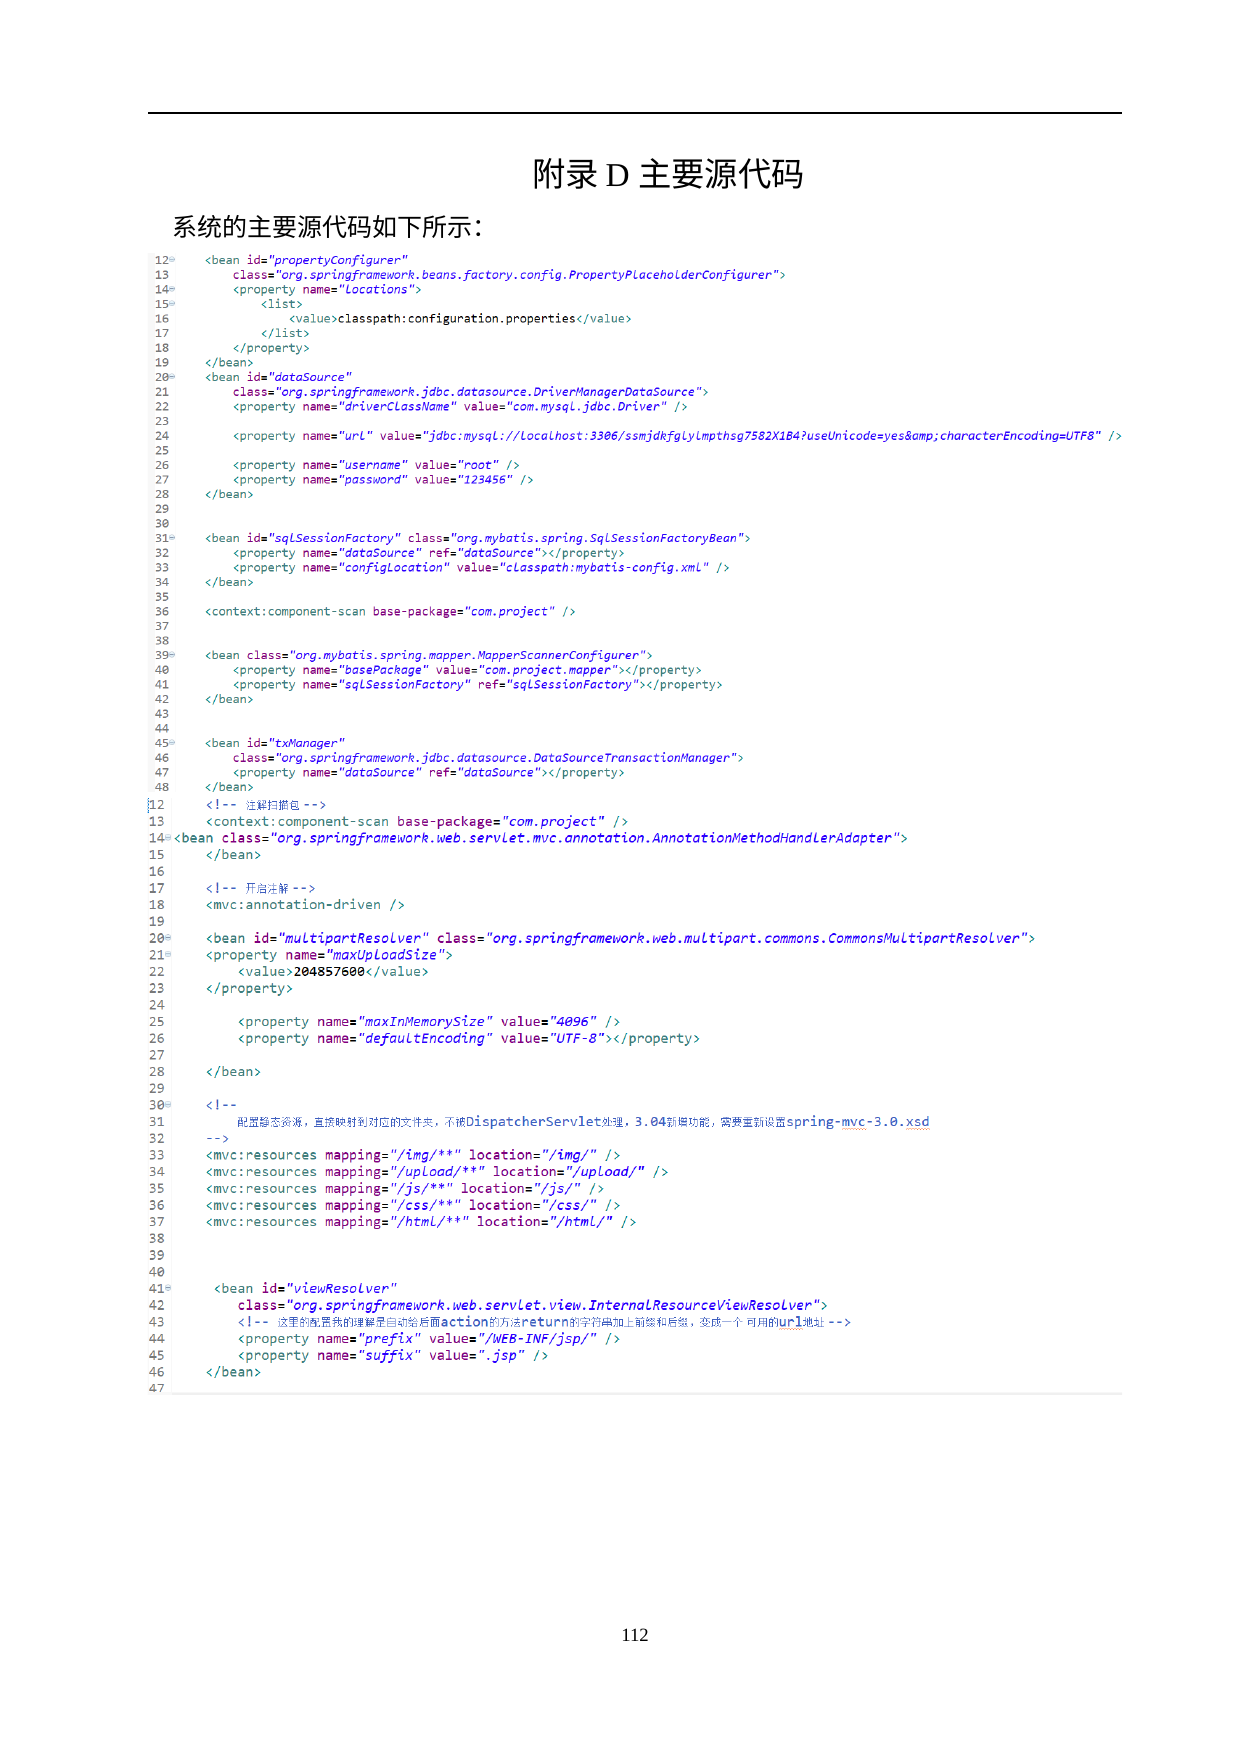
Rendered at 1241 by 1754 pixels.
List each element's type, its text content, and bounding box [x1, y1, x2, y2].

picture [147, 253, 1123, 792]
text 系统的主要源代码如下所示： [148, 208, 1122, 244]
text 附录D 主要源代码 [148, 148, 1122, 196]
picture [147, 798, 1123, 1395]
